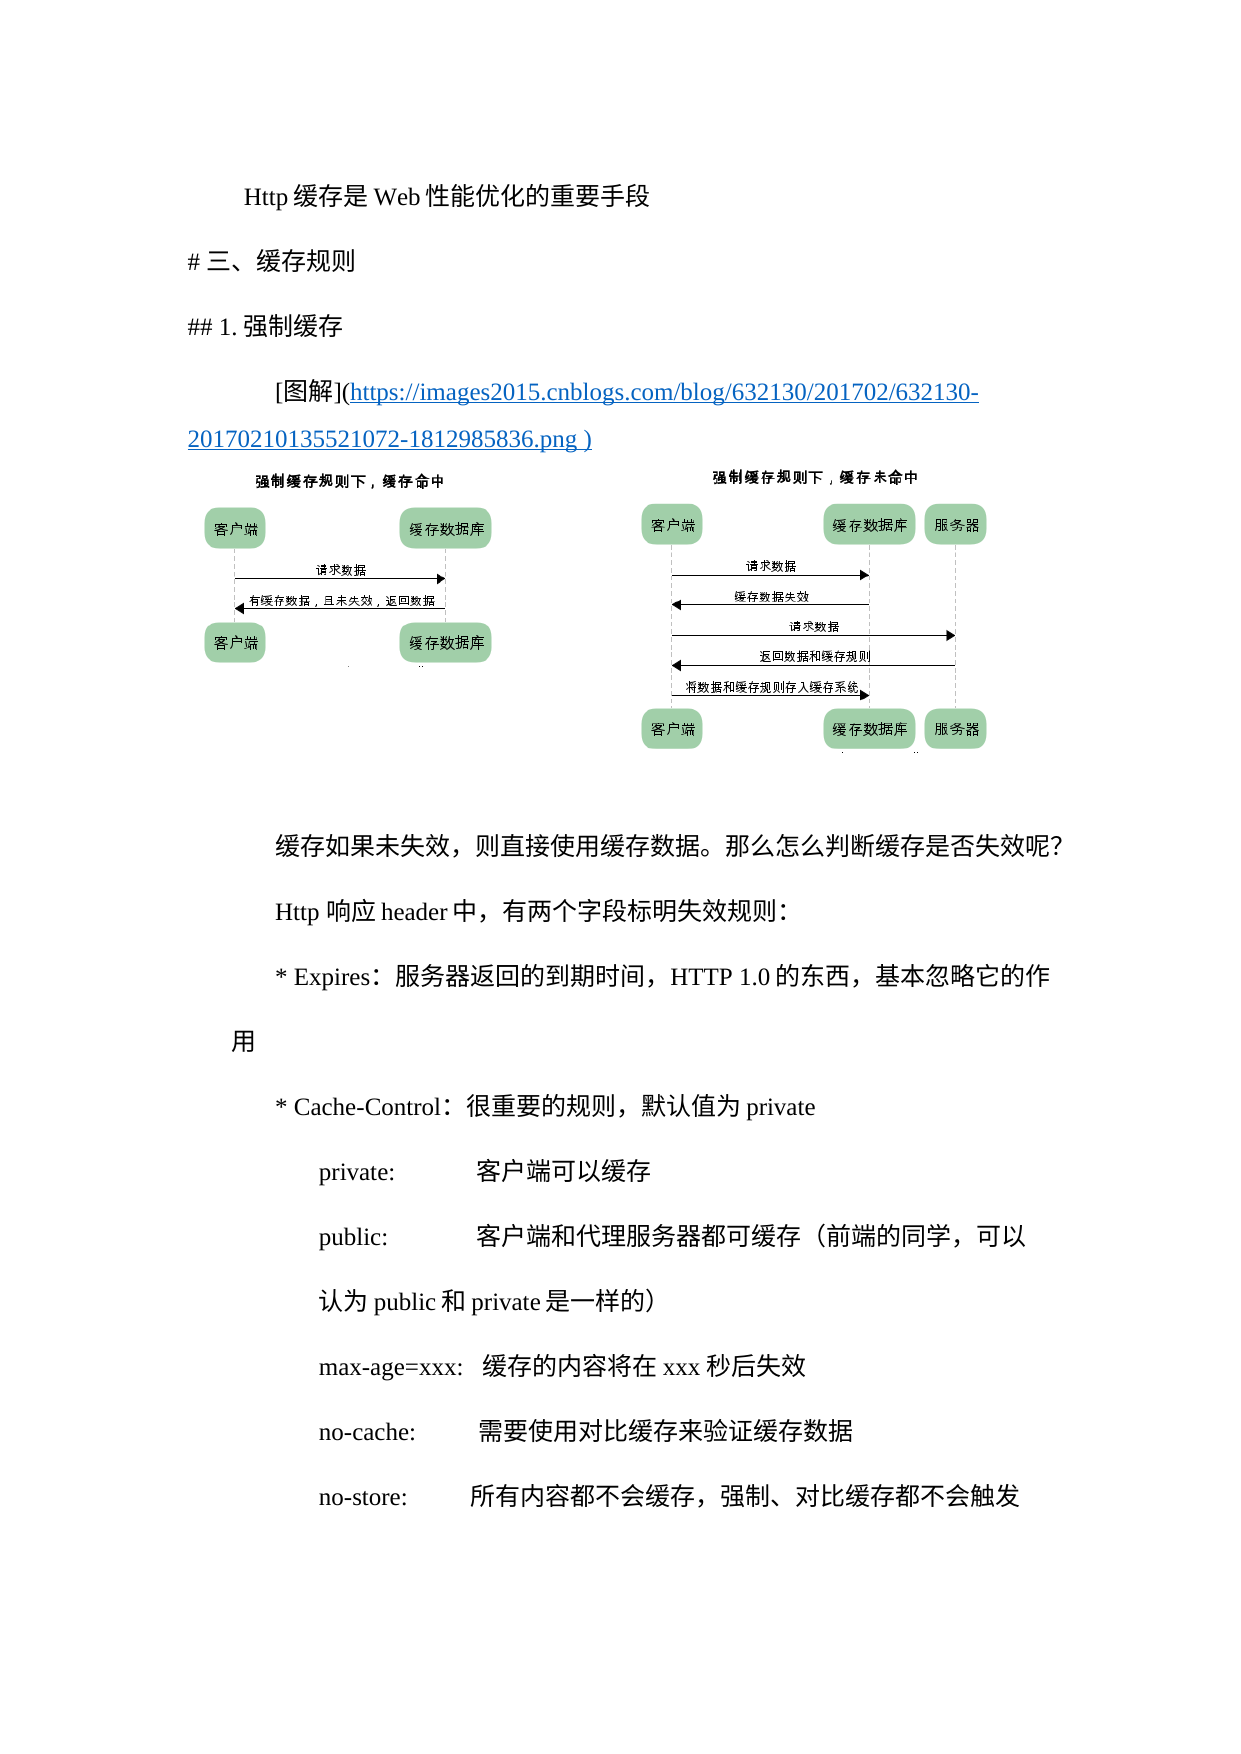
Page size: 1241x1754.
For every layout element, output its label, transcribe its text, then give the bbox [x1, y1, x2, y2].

text Http缓存是Web性能优化的重要手段 [187, 162, 1053, 227]
text # 三、缓存规则 [187, 227, 1053, 292]
text private: 客户端可以缓存 public: 客户端和代理服务器都可缓存（前端的同学，可以 认为public和private是一样的） max-age=xxx: 缓存的内容将在 xxx 秒后失效 no-cache: 需要使用对比缓存来验证缓存数据 no-store: 所有内容都不会缓存，强制、对比缓存都不会触发 [319, 1137, 1053, 1527]
picture [187, 454, 1016, 773]
text [图解](https://images2015.cnblogs.com/blog/632130/201702/632130-20170210135521072-1812985836.png ) [187, 357, 1053, 454]
text 缓存如果未失效，则直接使用缓存数据。那么怎么判断缓存是否失效呢？ [187, 812, 1053, 877]
text Http 响应header中，有两个字段标明失效规则： [231, 877, 1053, 942]
text ## 1. 强制缓存 [187, 292, 1053, 357]
text * Cache-Control：很重要的规则，默认值为private [231, 1072, 1053, 1137]
text * Expires：服务器返回的到期时间，HTTP 1.0的东西，基本忽略它的作用 [231, 942, 1053, 1072]
